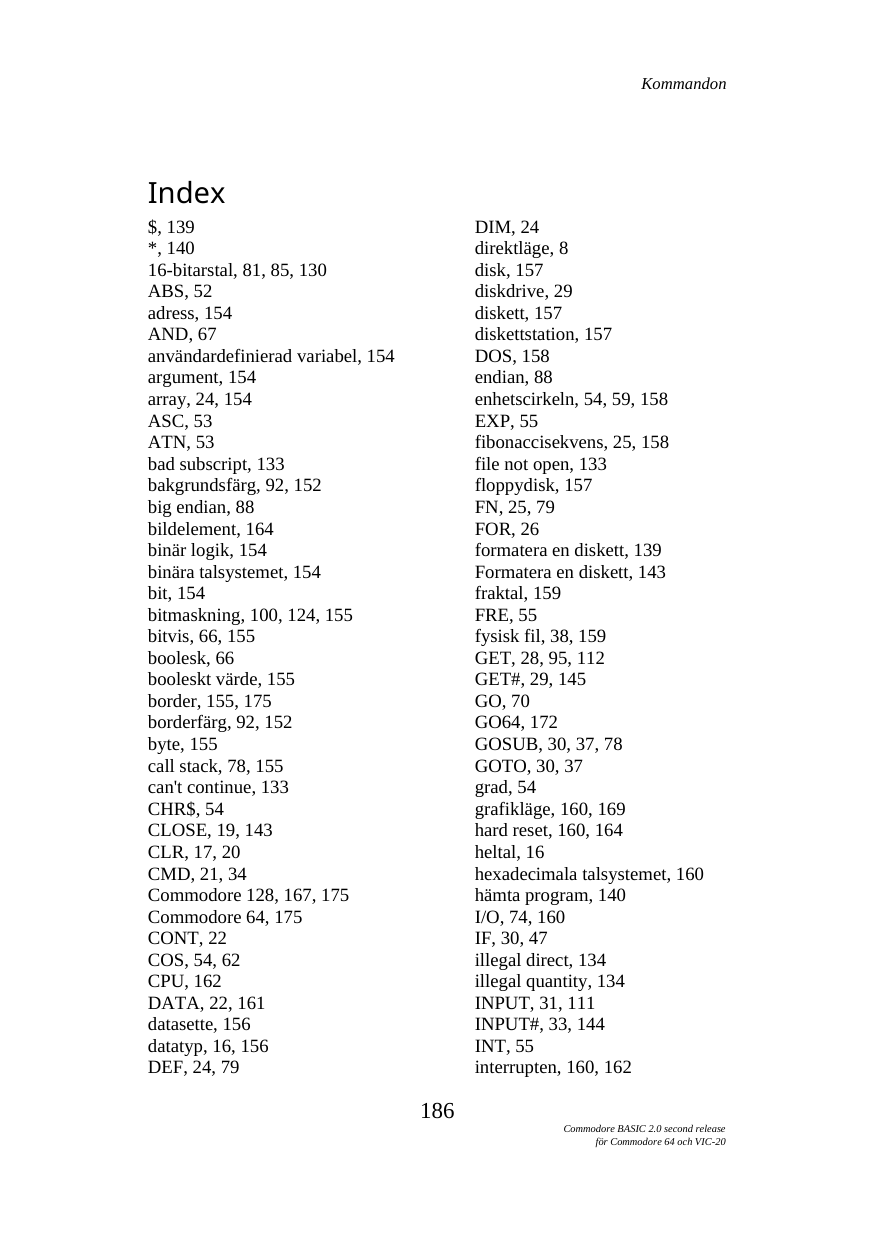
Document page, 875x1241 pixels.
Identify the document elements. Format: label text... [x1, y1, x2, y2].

text FN, 25, 79 [474, 496, 726, 517]
text fysisk fil, 38, 159 [474, 625, 726, 647]
text datasette, 156 [148, 1013, 399, 1035]
text CLR, 17, 20 [148, 841, 399, 862]
text diskettstation, 157 [474, 323, 726, 345]
text direktläge, 8 [474, 237, 726, 259]
text grad, 54 [474, 776, 726, 798]
text fraktal, 159 [474, 582, 726, 604]
text interrupten, 160, 162 [474, 1056, 726, 1078]
text hard reset, 160, 164 [474, 819, 726, 841]
text GET, 28, 95, 112 [474, 647, 726, 668]
text Commodore 128, 167, 175 [148, 884, 399, 906]
text 16-bitarstal, 81, 85, 130 [148, 259, 399, 280]
text ABS, 52 [148, 280, 399, 302]
text CLOSE, 19, 143 [148, 819, 399, 841]
text I/O, 74, 160 [474, 906, 726, 927]
text bitvis, 66, 155 [148, 625, 399, 647]
text file not open, 133 [474, 453, 726, 474]
text heltal, 16 [474, 841, 726, 862]
text DATA, 22, 161 [148, 992, 399, 1013]
text bildelement, 164 [148, 517, 399, 539]
text bitmaskning, 100, 124, 155 [148, 604, 399, 625]
text INPUT#, 33, 144 [474, 1013, 726, 1035]
text formatera en diskett, 139 [474, 539, 726, 561]
text DIM, 24 [474, 216, 726, 237]
text EXP, 55 [474, 409, 726, 431]
text endian, 88 [474, 366, 726, 388]
text användardefinierad variabel, 154 [148, 345, 399, 366]
text adress, 154 [148, 302, 399, 323]
text bad subscript, 133 [148, 453, 399, 474]
text CPU, 162 [148, 970, 399, 992]
text hämta program, 140 [474, 884, 726, 906]
text ATN, 53 [148, 431, 399, 453]
text GO, 70 [474, 690, 726, 711]
text argument, 154 [148, 366, 399, 388]
text diskdrive, 29 [474, 280, 726, 302]
text big endian, 88 [148, 496, 399, 517]
text *, 140 [148, 237, 399, 259]
text CHR$, 54 [148, 798, 399, 819]
text datatyp, 16, 156 [148, 1035, 399, 1056]
text $, 139 [148, 216, 399, 237]
text hexadecimala talsystemet, 160 [474, 862, 726, 884]
text GOSUB, 30, 37, 78 [474, 733, 726, 754]
text diskett, 157 [474, 302, 726, 323]
text ASC, 53 [148, 409, 399, 431]
subtitle Index [148, 173, 726, 212]
text INT, 55 [474, 1035, 726, 1056]
text bakgrundsfärg, 92, 152 [148, 474, 399, 496]
text DEF, 24, 79 [148, 1056, 399, 1078]
text boolesk, 66 [148, 647, 399, 668]
text binära talsystemet, 154 [148, 561, 399, 582]
text enhetscirkeln, 54, 59, 158 [474, 388, 726, 409]
text illegal direct, 134 [474, 949, 726, 970]
text disk, 157 [474, 259, 726, 280]
text Commodore 64, 175 [148, 906, 399, 927]
text byte, 155 [148, 733, 399, 754]
text illegal quantity, 134 [474, 970, 726, 992]
text booleskt värde, 155 [148, 668, 399, 690]
text borderfärg, 92, 152 [148, 711, 399, 733]
text can't continue, 133 [148, 776, 399, 798]
text COS, 54, 62 [148, 949, 399, 970]
text GET#, 29, 145 [474, 668, 726, 690]
text FRE, 55 [474, 604, 726, 625]
text INPUT, 31, 111 [474, 992, 726, 1013]
text call stack, 78, 155 [148, 754, 399, 776]
text CMD, 21, 34 [148, 862, 399, 884]
text Formatera en diskett, 143 [474, 561, 726, 582]
text DOS, 158 [474, 345, 726, 366]
text FOR, 26 [474, 517, 726, 539]
text array, 24, 154 [148, 388, 399, 409]
text GO64, 172 [474, 711, 726, 733]
text GOTO, 30, 37 [474, 754, 726, 776]
text floppydisk, 157 [474, 474, 726, 496]
text grafikläge, 160, 169 [474, 798, 726, 819]
text border, 155, 175 [148, 690, 399, 711]
text IF, 30, 47 [474, 927, 726, 949]
text CONT, 22 [148, 927, 399, 949]
text AND, 67 [148, 323, 399, 345]
text fibonaccisekvens, 25, 158 [474, 431, 726, 453]
text bit, 154 [148, 582, 399, 604]
text binär logik, 154 [148, 539, 399, 561]
